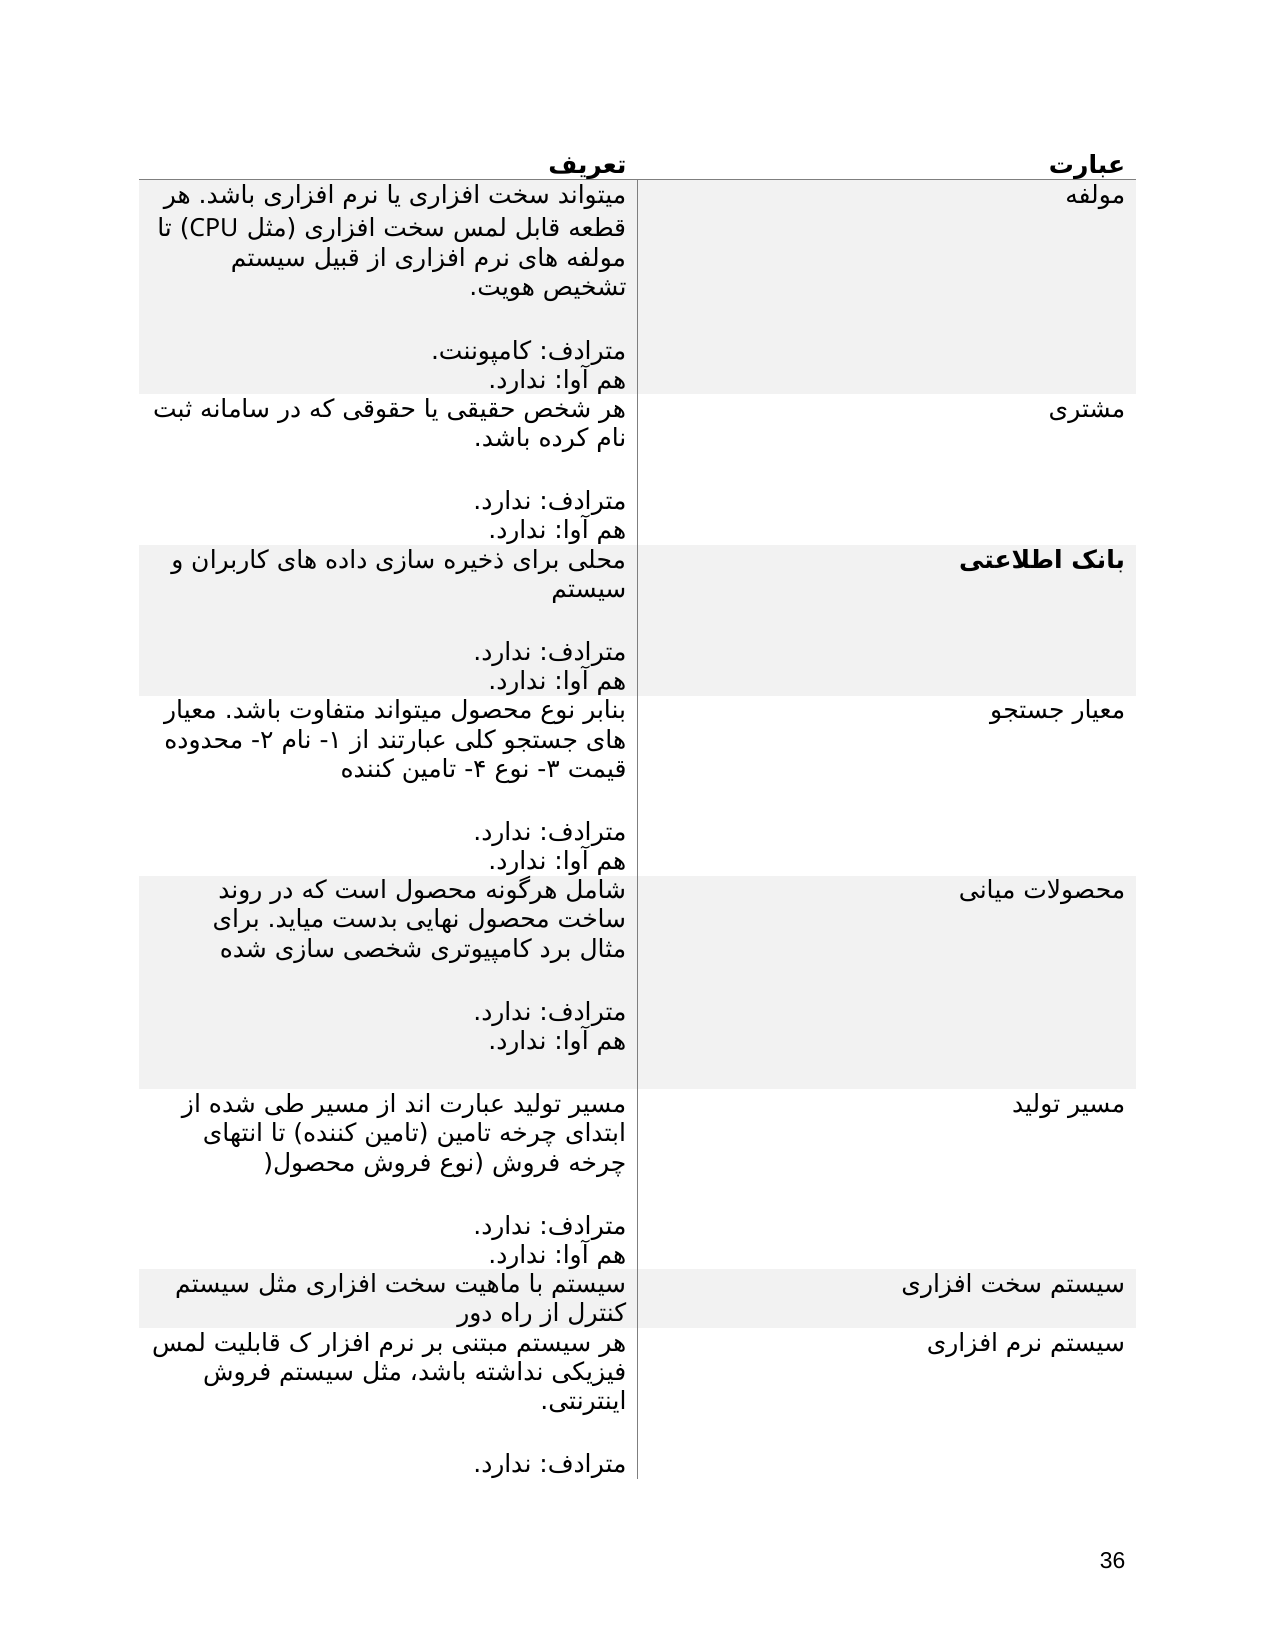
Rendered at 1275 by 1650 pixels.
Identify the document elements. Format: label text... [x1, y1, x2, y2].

table_cell معیار جستجو [638, 696, 1136, 876]
table_cell مولفه [638, 180, 1136, 394]
table_cell مشتری [638, 394, 1136, 545]
table_cell سیستم نرم افزاری [638, 1328, 1136, 1478]
table_cell مسیر تولید عبارت اند از مسیر طی شده از ابتدای چرخه تامین (تامین کننده) تا انتهای چرخه فروش (نوع فروش محصول( مترادف: ندارد. هم آوا: ندارد. [139, 1090, 637, 1269]
table_header تعریف [139, 150, 637, 179]
table_cell بانک اطلاعتی [638, 545, 1136, 696]
table_cell هر شخص حقیقی یا حقوقی که در سامانه ثبت نام کرده باشد. مترادف: ندارد. هم آوا: ندارد. [139, 394, 637, 545]
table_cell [139, 1328, 637, 1478]
table_cell محلی برای ذخیره سازی داده های کاربران و سیستم مترادف: ندارد. هم آوا: ندارد. [139, 545, 637, 696]
table_cell محصولات میانی [638, 876, 1136, 1089]
table_cell سیستم سخت افزاری [638, 1269, 1136, 1328]
table_cell بنابر نوع محصول میتواند متفاوت باشد. معیار های جستجو کلی عبارتند از ۱- نام ۲- محدوده قیمت ۳- نوع ۴- تامین کننده مترادف: ندارد. هم آوا: ندارد. [139, 696, 637, 876]
table_cell سیستم با ماهیت سخت افزاری مثل سیستم کنترل از راه دور [139, 1269, 637, 1328]
table_cell شامل هرگونه محصول است که در روند ساخت محصول نهایی بدست میاید. برای مثال برد کامپیوتری شخصی سازی شده مترادف: ندارد. هم آوا: ندارد. [139, 876, 637, 1089]
table_header عبارت [638, 150, 1136, 179]
table_cell میتواند سخت افزاری یا نرم افزاری باشد. هر قطعه قابل لمس سخت افزاری (مثل CPU) تا مولفه های نرم افزاری از قبیل سیستم تشخیص هویت. مترادف: کامپوننت. هم آوا: ندارد. [139, 180, 637, 394]
table_cell مسیر تولید [638, 1090, 1136, 1269]
